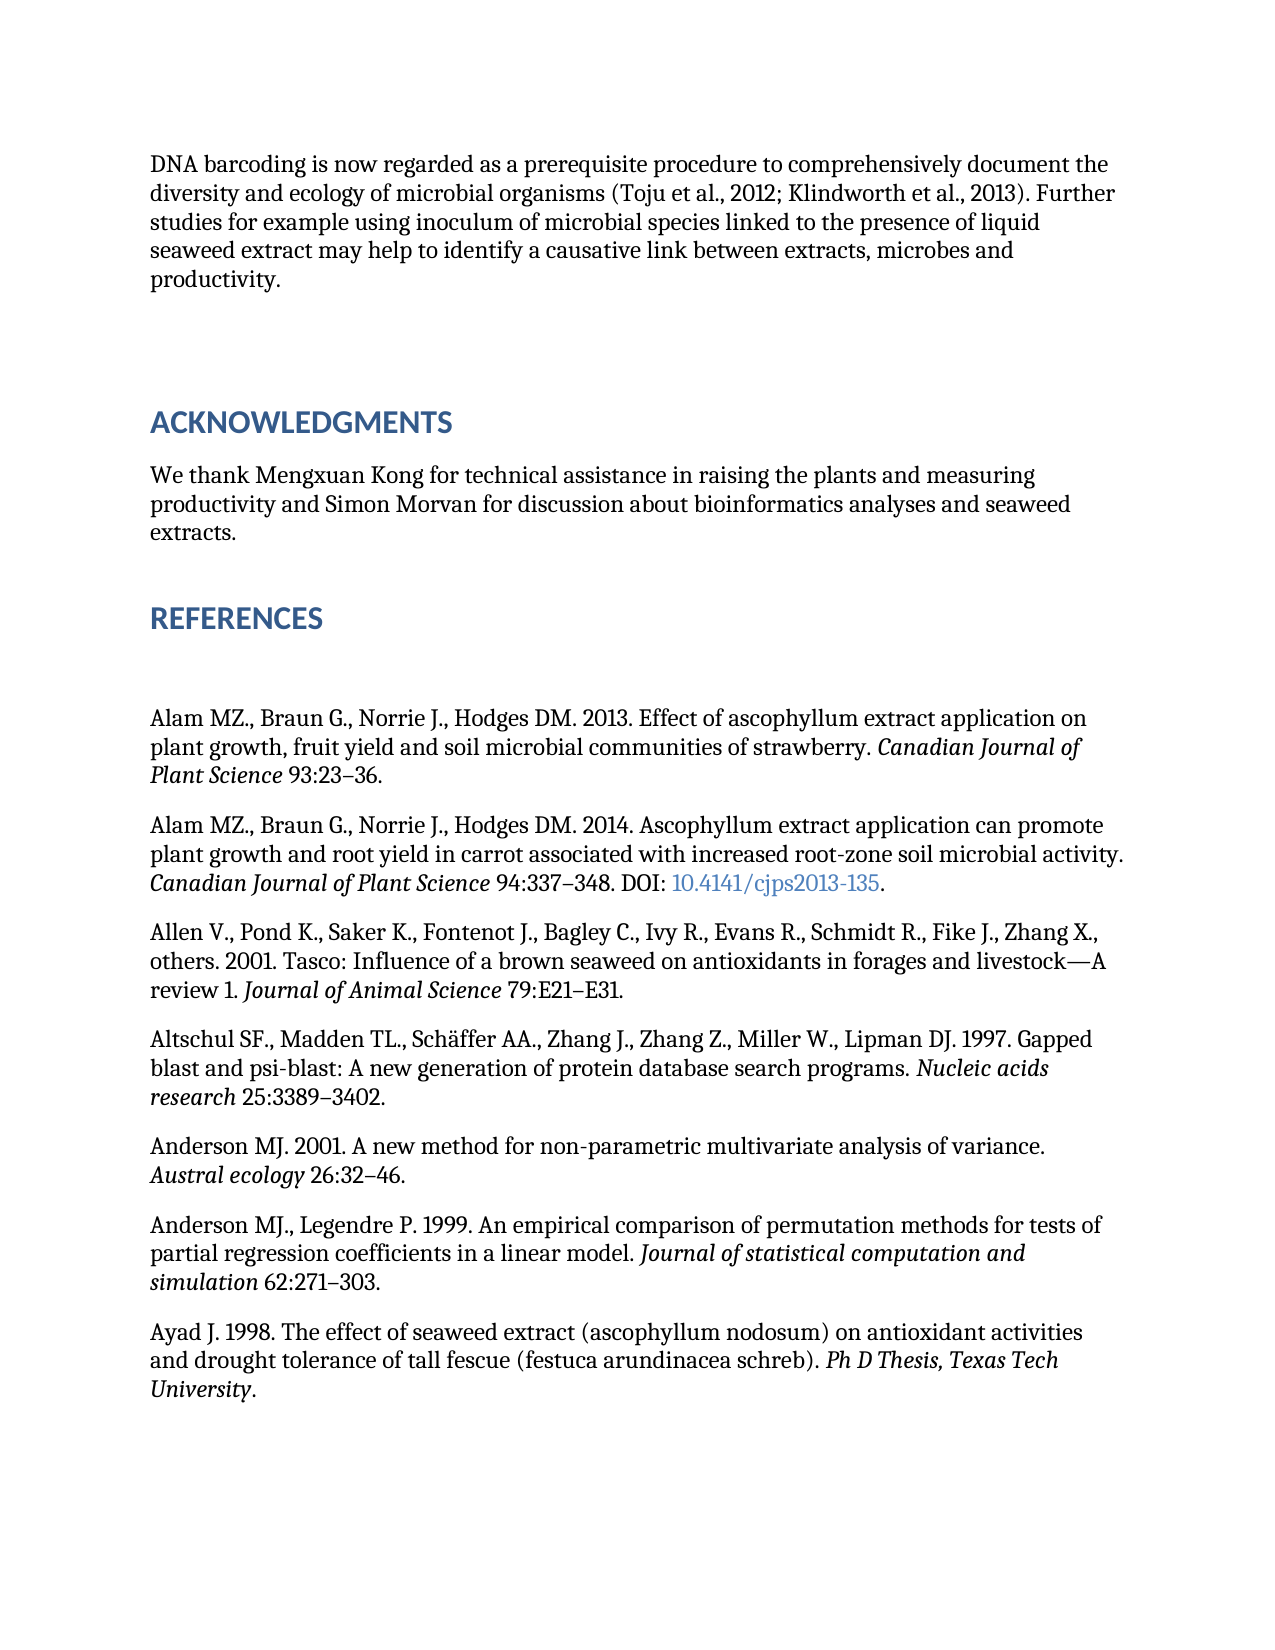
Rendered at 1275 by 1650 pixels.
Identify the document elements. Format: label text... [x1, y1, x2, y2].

text We thank Mengxuan Kong for technical assistance in raising the plants and measuring productivity and Simon Morvan for discussion about bioinformatics analyses and seaweed extracts. [150, 461, 1125, 547]
text Anderson MJ. 2001. A new method for non-parametric multivariate analysis of variance. Austral ecology 26:32–46. [150, 1132, 1125, 1190]
subtitle REFERENCES [150, 597, 1125, 638]
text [150, 150, 1125, 351]
text Altschul SF., Madden TL., Schäffer AA., Zhang J., Zhang Z., Miller W., Lipman DJ. 1997. Gapped blast and psi-blast: A new generation of protein database search programs. Nucleic acids research 25:3389–3402. [150, 1025, 1125, 1111]
text Ayad J. 1998. The effect of seaweed extract (ascophyllum nodosum) on antioxidant activities and drought tolerance of tall fescue (festuca arundinacea schreb). Ph D Thesis, Texas Tech University. [150, 1318, 1125, 1404]
text Anderson MJ., Legendre P. 1999. An empirical comparison of permutation methods for tests of partial regression coefficients in a linear model. Journal of statistical computation and simulation 62:271–303. [150, 1211, 1125, 1297]
text Allen V., Pond K., Saker K., Fontenot J., Bagley C., Ivy R., Evans R., Schmidt R., Fike J., Zhang X., others. 2001. Tasco: Influence of a brown seaweed on antioxidants in forages and livestock—A review 1. Journal of Animal Science 79:E21–E31. [150, 918, 1125, 1004]
text Alam MZ., Braun G., Norrie J., Hodges DM. 2013. Effect of ascophyllum extract application on plant growth, fruit yield and soil microbial communities of strawberry. Canadian Journal of Plant Science 93:23–36. [150, 704, 1125, 790]
subtitle ACKNOWLEDGMENTS [150, 401, 1125, 442]
text Alam MZ., Braun G., Norrie J., Hodges DM. 2014. Ascophyllum extract application can promote plant growth and root yield in carrot associated with increased root-zone soil microbial activity. Canadian Journal of Plant Science 94:337–348. DOI: 10.4141/cjps2013-135. [150, 811, 1125, 897]
